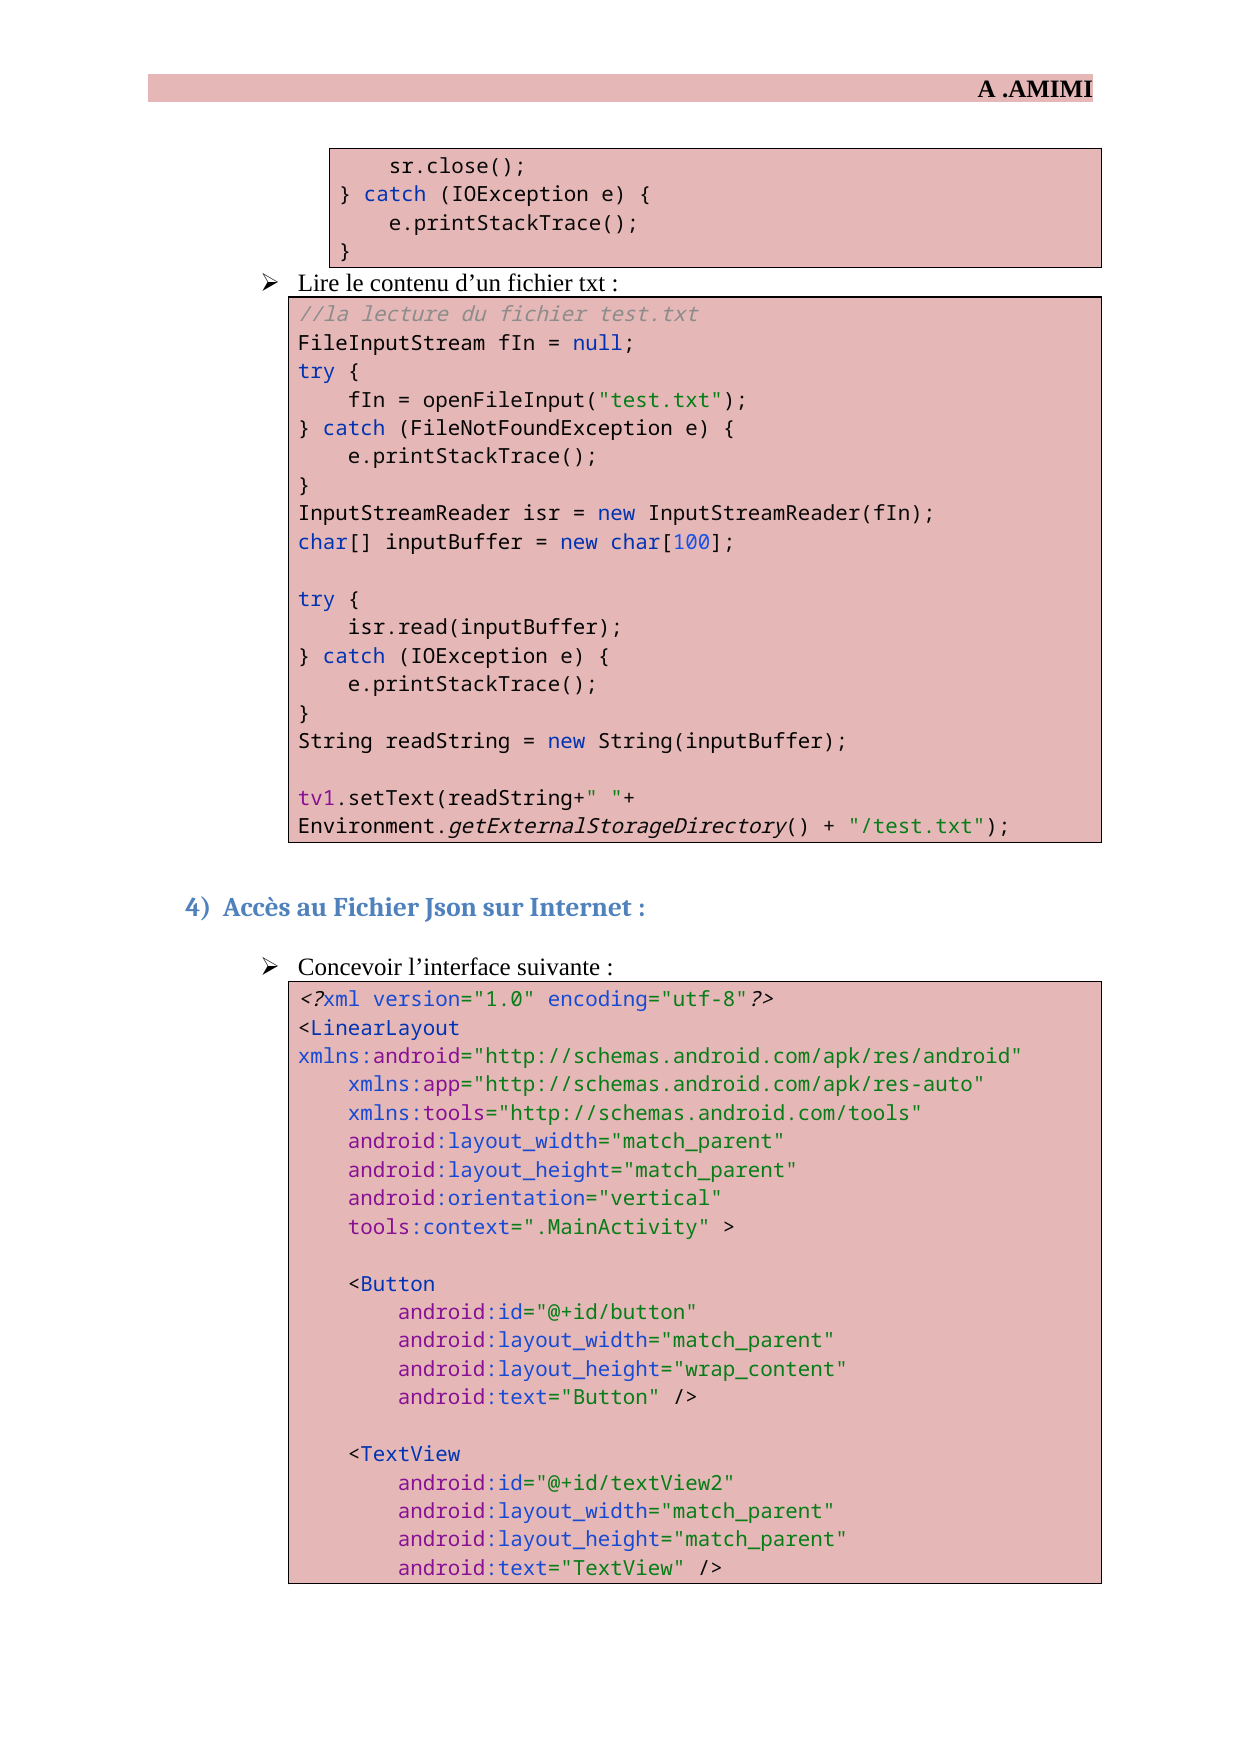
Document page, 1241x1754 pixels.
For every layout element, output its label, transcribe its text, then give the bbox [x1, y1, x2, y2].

list Concevoir l’interface suivante : [260, 952, 1093, 981]
list //la lecture du fichier test.txt FileInputStream fIn = null; try { fIn = openFileInput("test.txt"); } catch (FileNotFoundException e) { e.printStackTrace(); } InputStreamReader isr = new InputStreamReader(fIn); char[] inputBuffer = new char[100]; try { isr.read(inputBuffer); } catch (IOException e) { e.printStackTrace(); } String readString = new String(inputBuffer); tv1.setText(readString+" "+ Environment.getExternalStorageDirectory() + "/test.txt"); [289, 298, 1101, 842]
subtitle Accès au Fichier Json sur Internet : [185, 892, 1093, 924]
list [330, 149, 1101, 267]
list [289, 982, 1101, 1583]
list Lire le contenu d’un fichier txt : [260, 268, 1093, 296]
